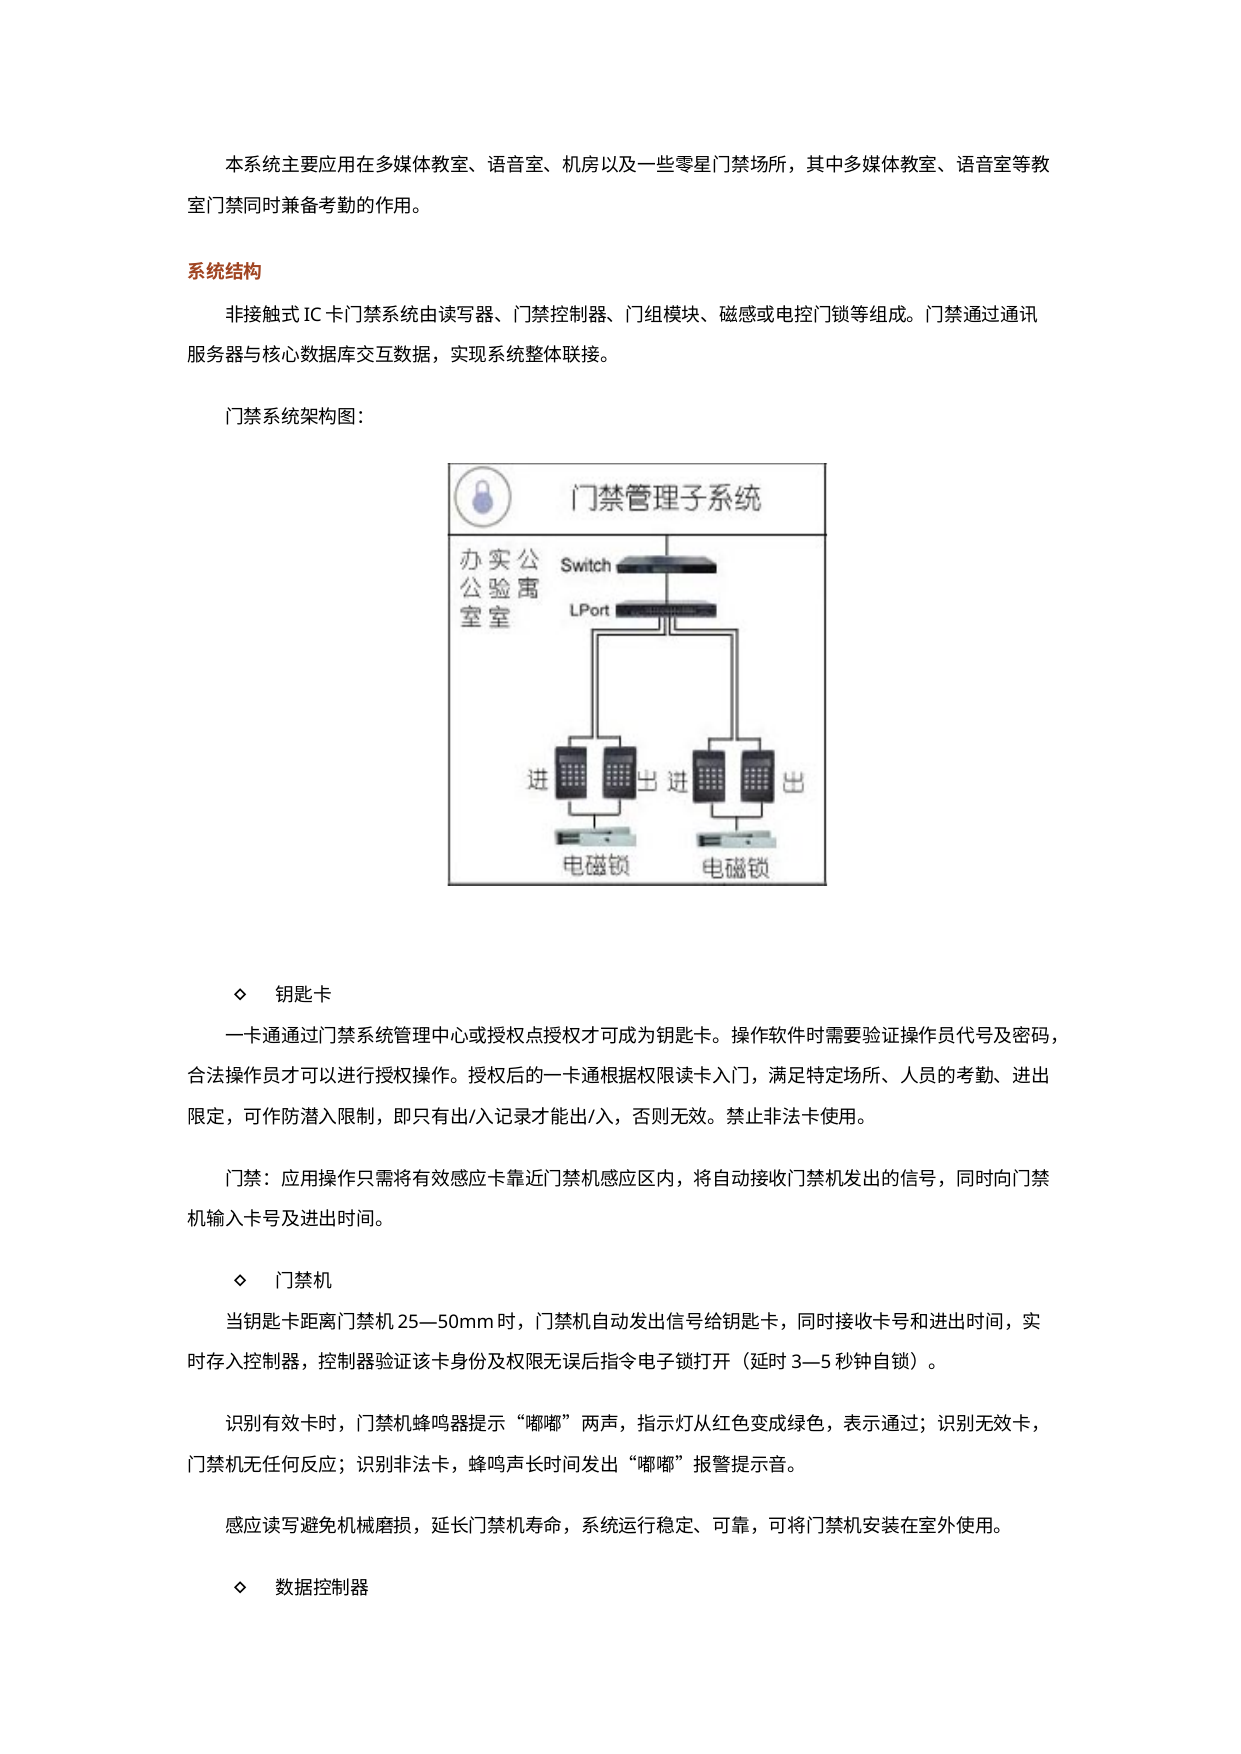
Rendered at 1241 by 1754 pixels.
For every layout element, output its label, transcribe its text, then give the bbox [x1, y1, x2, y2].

text 感应读写避免机械磨损，延长门禁机寿命，系统运行稳定、可靠，可将门禁机安装在室外使用。 [187, 1511, 1053, 1538]
picture [447, 463, 828, 886]
text 本系统主要应用在多媒体教室、语音室、机房以及一些零星门禁场所，其中多媒体教室、语音室等教室门禁同时兼备考勤的作用。 [187, 150, 1053, 218]
text 门禁系统架构图： [187, 402, 1053, 429]
text 非接触式IC卡门禁系统由读写器、门禁控制器、门组模块、磁感或电控门锁等组成。门禁通过通讯服务器与核心数据库交互数据，实现系统整体联接。 [187, 299, 1053, 367]
list 门禁机 [232, 1266, 1053, 1293]
text 门禁：应用操作只需将有效感应卡靠近门禁机感应区内，将自动接收门禁机发出的信号，同时向门禁机输入卡号及进出时间。 [187, 1163, 1053, 1231]
list 钥匙卡 [232, 979, 1053, 1007]
subtitle 系统结构 [187, 256, 1053, 284]
text 当钥匙卡距离门禁机25—50mm时，门禁机自动发出信号给钥匙卡，同时接收卡号和进出时间，实时存入控制器，控制器验证该卡身份及权限无误后指令电子锁打开（延时3—5秒钟自锁）。 [187, 1306, 1053, 1374]
text 一卡通通过门禁系统管理中心或授权点授权才可成为钥匙卡。操作软件时需要验证操作员代号及密码，合法操作员才可以进行授权操作。授权后的一卡通根据权限读卡入门，满足特定场所、人员的考勤、进出限定，可作防潜入限制，即只有出/入记录才能出/入，否则无效。禁止非法卡使用。 [187, 1020, 1053, 1129]
text 识别有效卡时，门禁机蜂鸣器提示“嘟嘟”两声，指示灯从红色变成绿色，表示通过；识别无效卡，门禁机无任何反应；识别非法卡，蜂鸣声长时间发出“嘟嘟”报警提示音。 [187, 1409, 1053, 1477]
list 数据控制器 [232, 1572, 1053, 1600]
